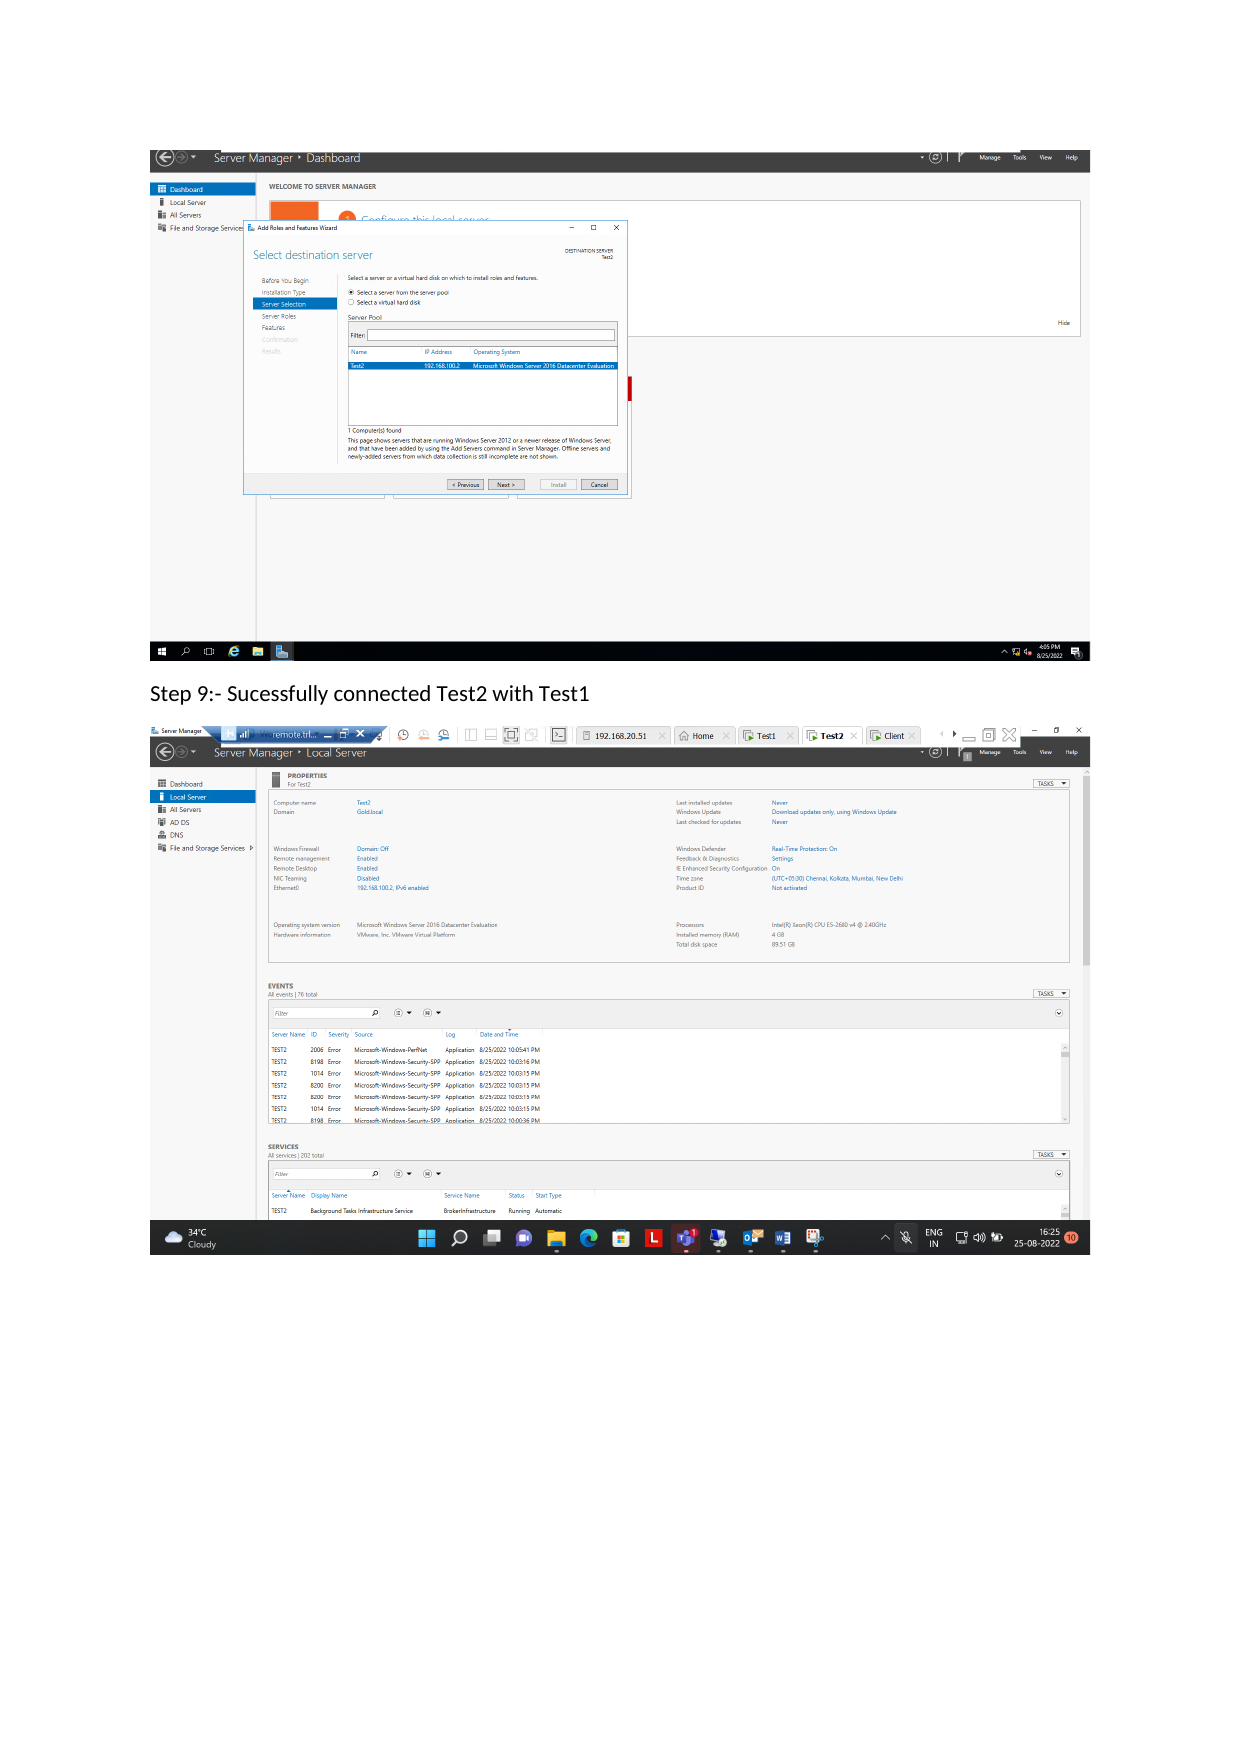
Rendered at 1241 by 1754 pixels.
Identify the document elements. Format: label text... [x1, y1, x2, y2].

picture [150, 150, 1091, 661]
picture [150, 726, 1091, 1255]
text Step 9:- Sucessfully connected Test2 with Test1 [150, 679, 1090, 707]
